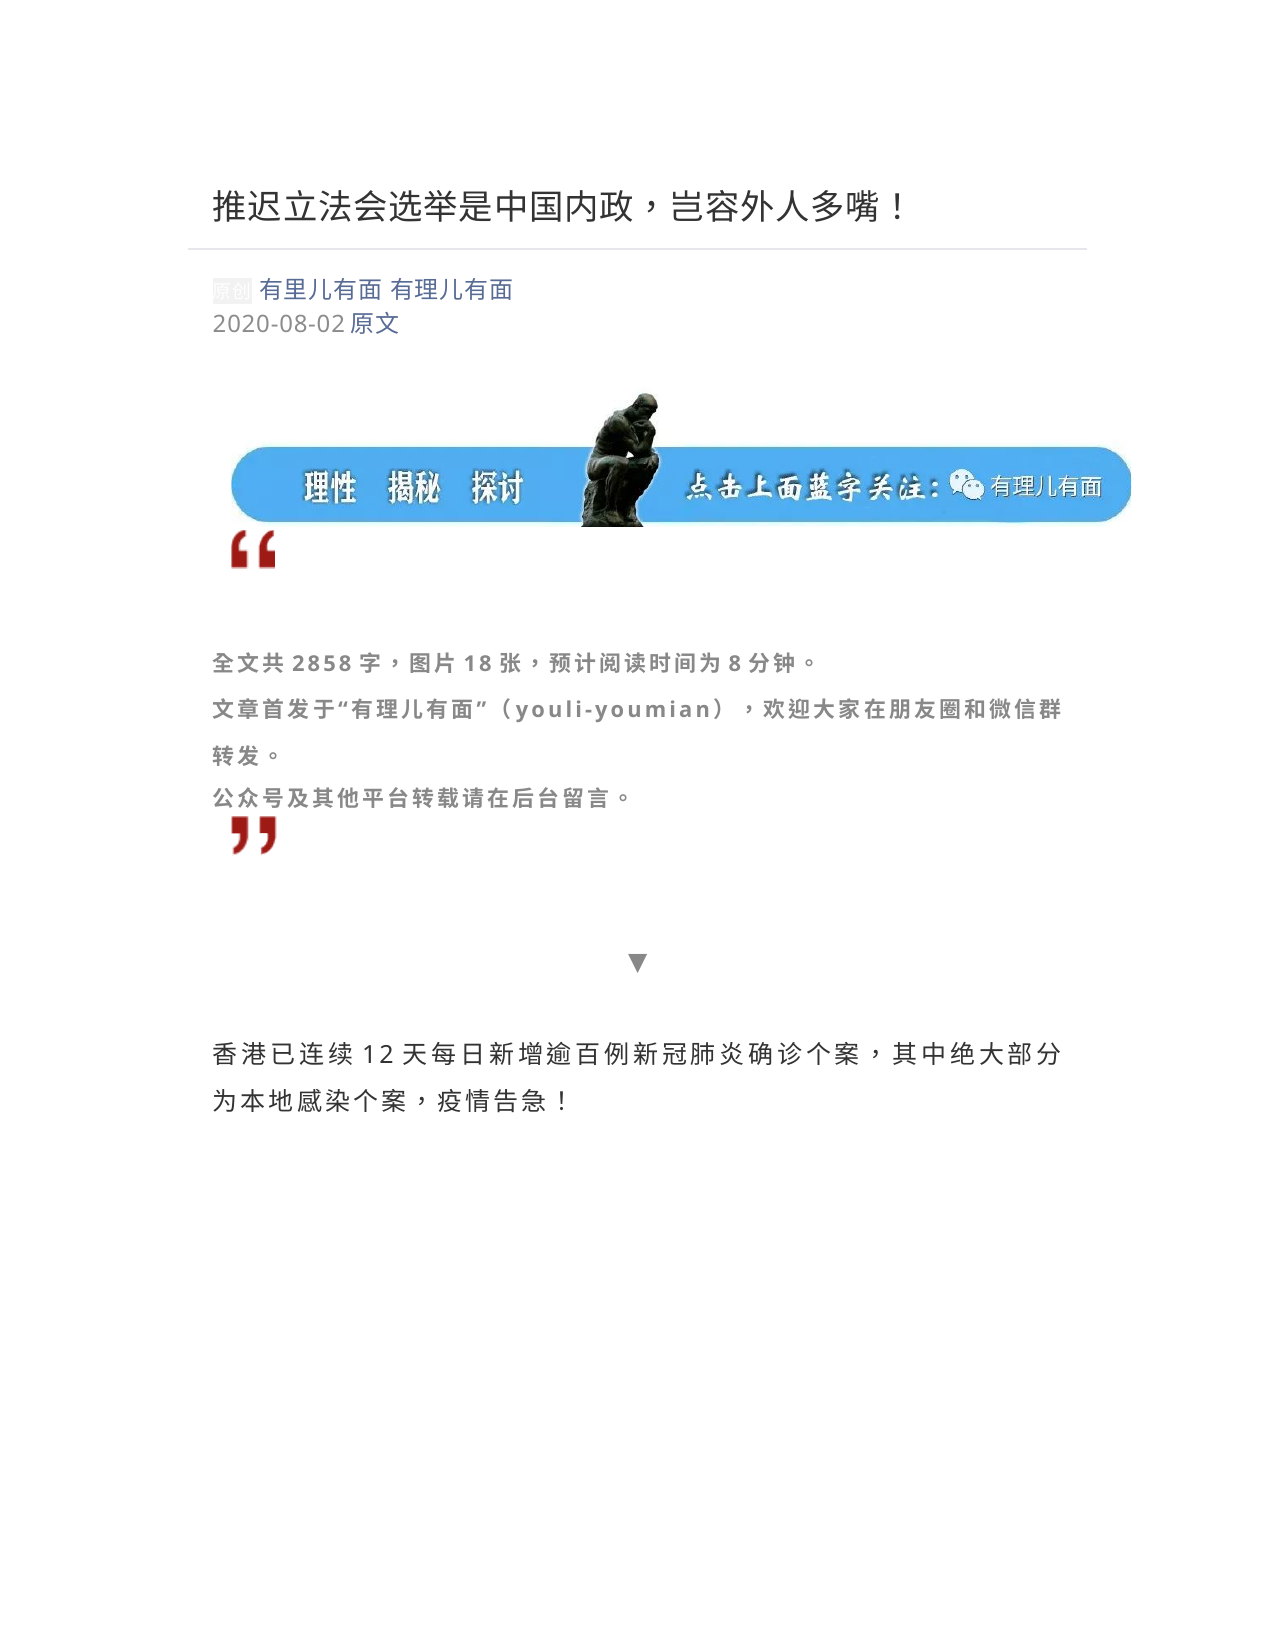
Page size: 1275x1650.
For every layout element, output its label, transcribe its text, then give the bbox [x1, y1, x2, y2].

text 全文共2858字，图片18张，预计阅读时间为8分钟。 [212, 635, 1062, 677]
title 推迟立法会选举是中国内政，岂容外人多嘴！ [187, 150, 1087, 250]
picture [231, 530, 275, 569]
picture [231, 816, 277, 856]
text 公众号及其他平台转载请在后台留言。 [212, 770, 1062, 813]
text 香港已连续12天每日新增逾百例新冠肺炎确诊个案，其中绝大部分为本地感染个案，疫情告急！ [212, 1024, 1062, 1117]
text 文章首发于“有理儿有面”（youli-youmian），欢迎大家在朋友圈和微信群转发。 [212, 677, 1062, 770]
list 原创 有里儿有面 有理儿有面 [212, 272, 1062, 306]
picture [231, 374, 1132, 527]
text ▼ [212, 938, 1062, 978]
text 2020-08-02原文 发表于 [212, 306, 1062, 340]
